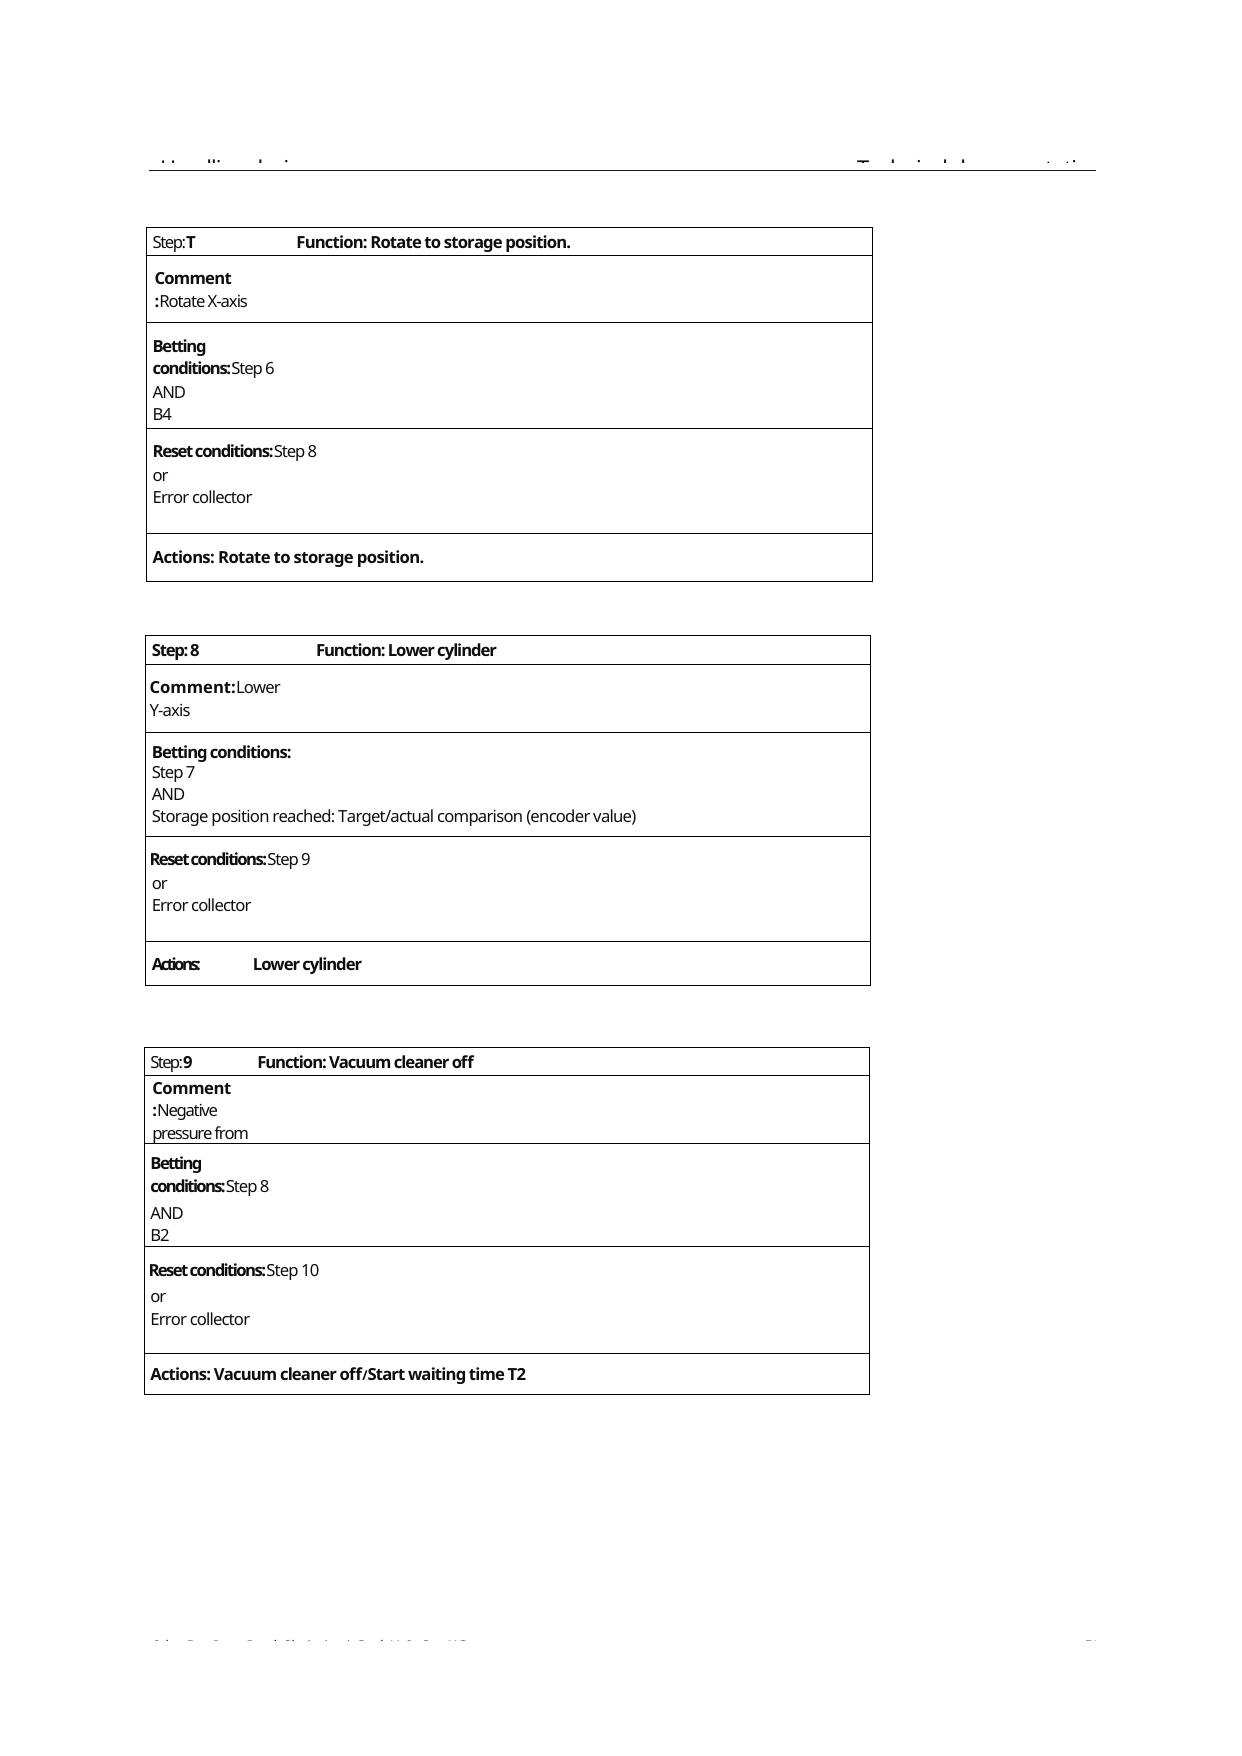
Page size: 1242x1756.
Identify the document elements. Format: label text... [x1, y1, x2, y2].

table_cell Actions: Lower cylinder [146, 942, 870, 985]
table_cell Comment:Lower Y-axis [146, 665, 870, 732]
table_cell Comment:Negative pressure from [145, 1076, 869, 1143]
table_cell Betting conditions: Step 7 AND Storage position reached: Target/actual comparison (encoder value) [146, 733, 870, 836]
table_cell Reset conditions:Step 10 or Error collector [145, 1247, 869, 1353]
table_cell Actions: Vacuum cleaner off/Start waiting time T2 [145, 1354, 869, 1393]
table_cell Actions: Rotate to storage position. [147, 534, 872, 581]
table_header Step:T Function: Rotate to storage position. [147, 228, 872, 255]
table_header Step:9 Function: Vacuum cleaner off [145, 1048, 869, 1075]
table_cell Reset conditions:Step 8 or Error collector [147, 429, 872, 533]
table_header Step: 8 Function: Lower cylinder [146, 636, 870, 663]
table_cell Betting conditions:Step 6 AND B4 [147, 323, 872, 427]
table_cell Comment:Rotate X-axis [147, 256, 872, 322]
table_cell Betting conditions:Step 8 AND B2 [145, 1144, 869, 1246]
table_cell Reset conditions:Step 9 or Error collector [146, 837, 870, 941]
